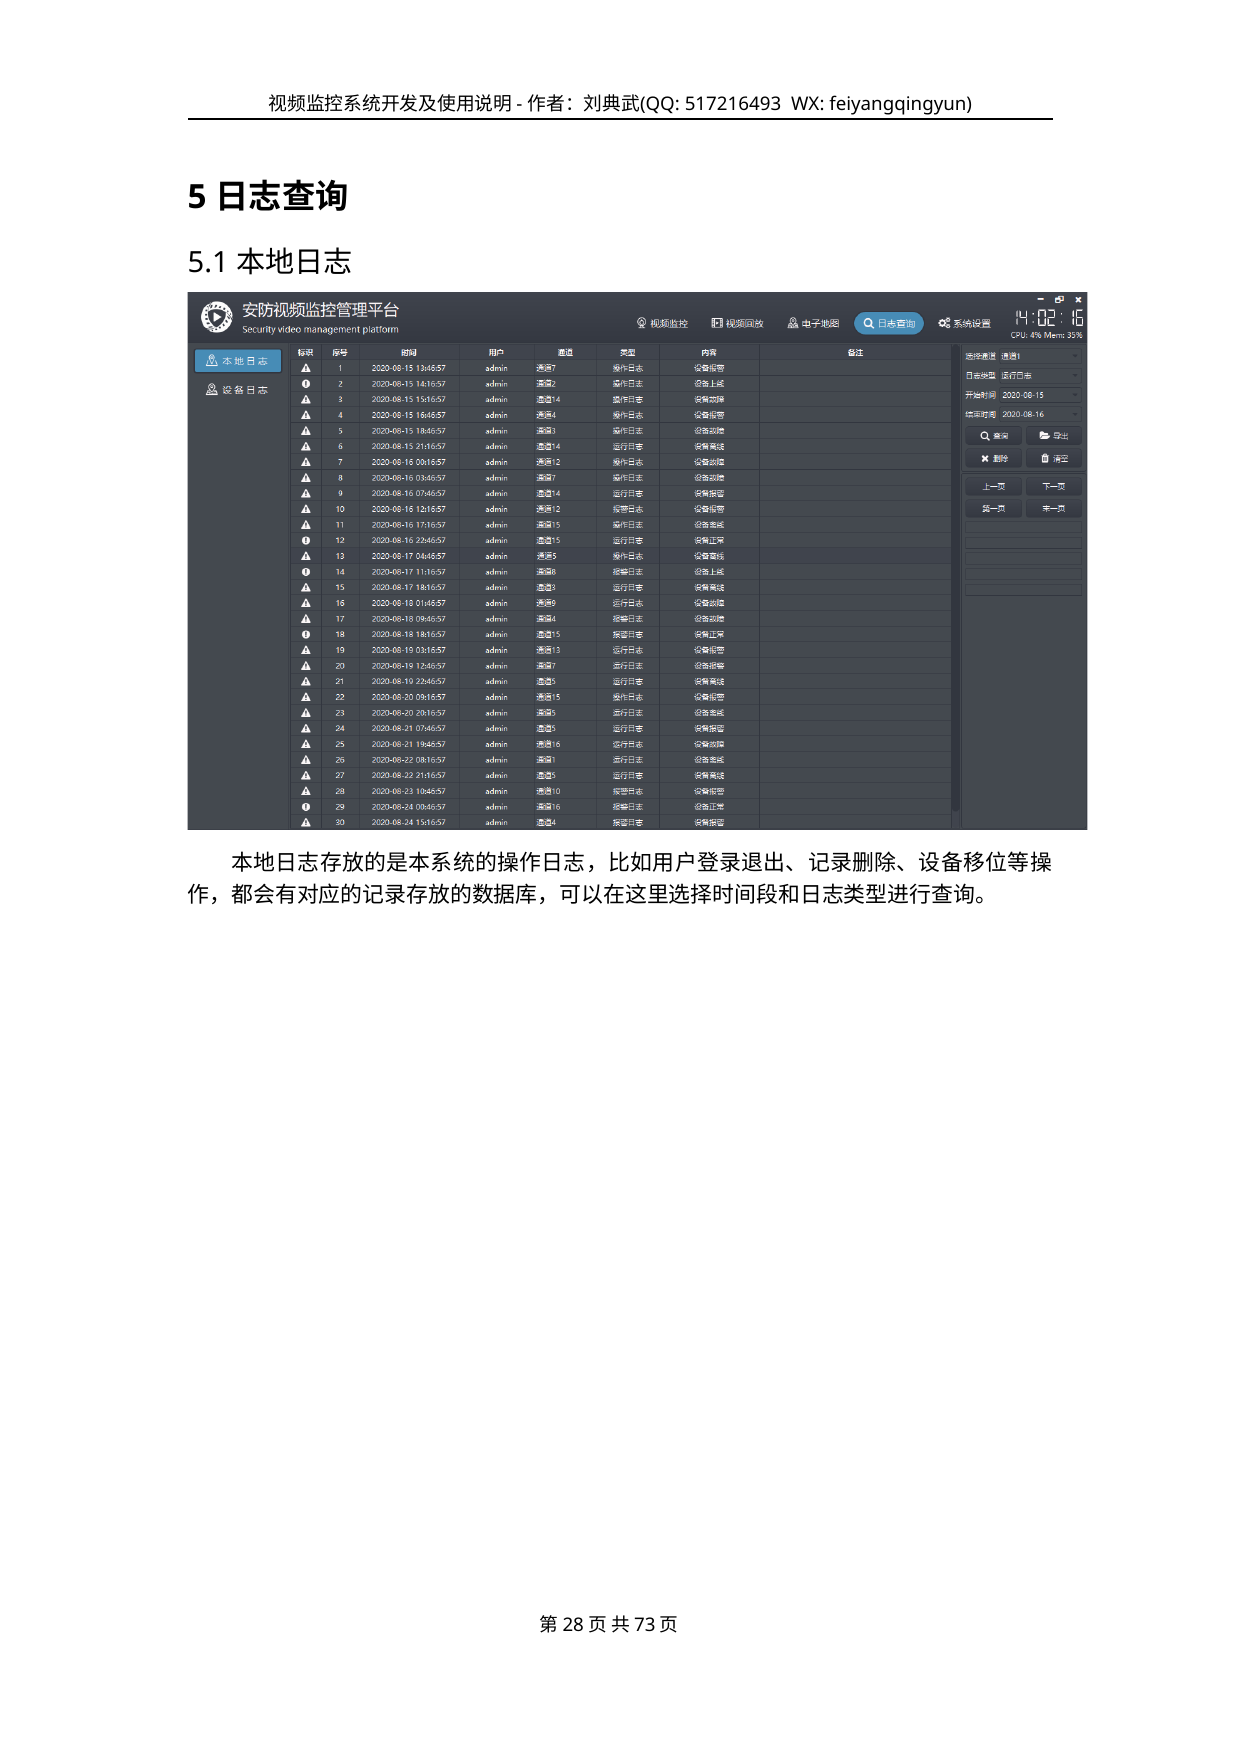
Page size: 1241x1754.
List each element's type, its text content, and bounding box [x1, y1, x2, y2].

text 本地日志存放的是本系统的操作日志，比如用户登录退出、记录删除、设备移位等操作，都会有对应的记录存放的数据库，可以在这里选择时间段和日志类型进行查询。 [187, 844, 1053, 909]
text 5 日志查询 [187, 162, 1053, 227]
picture [187, 292, 1088, 830]
text 5.1 本地日志 [187, 227, 1053, 292]
